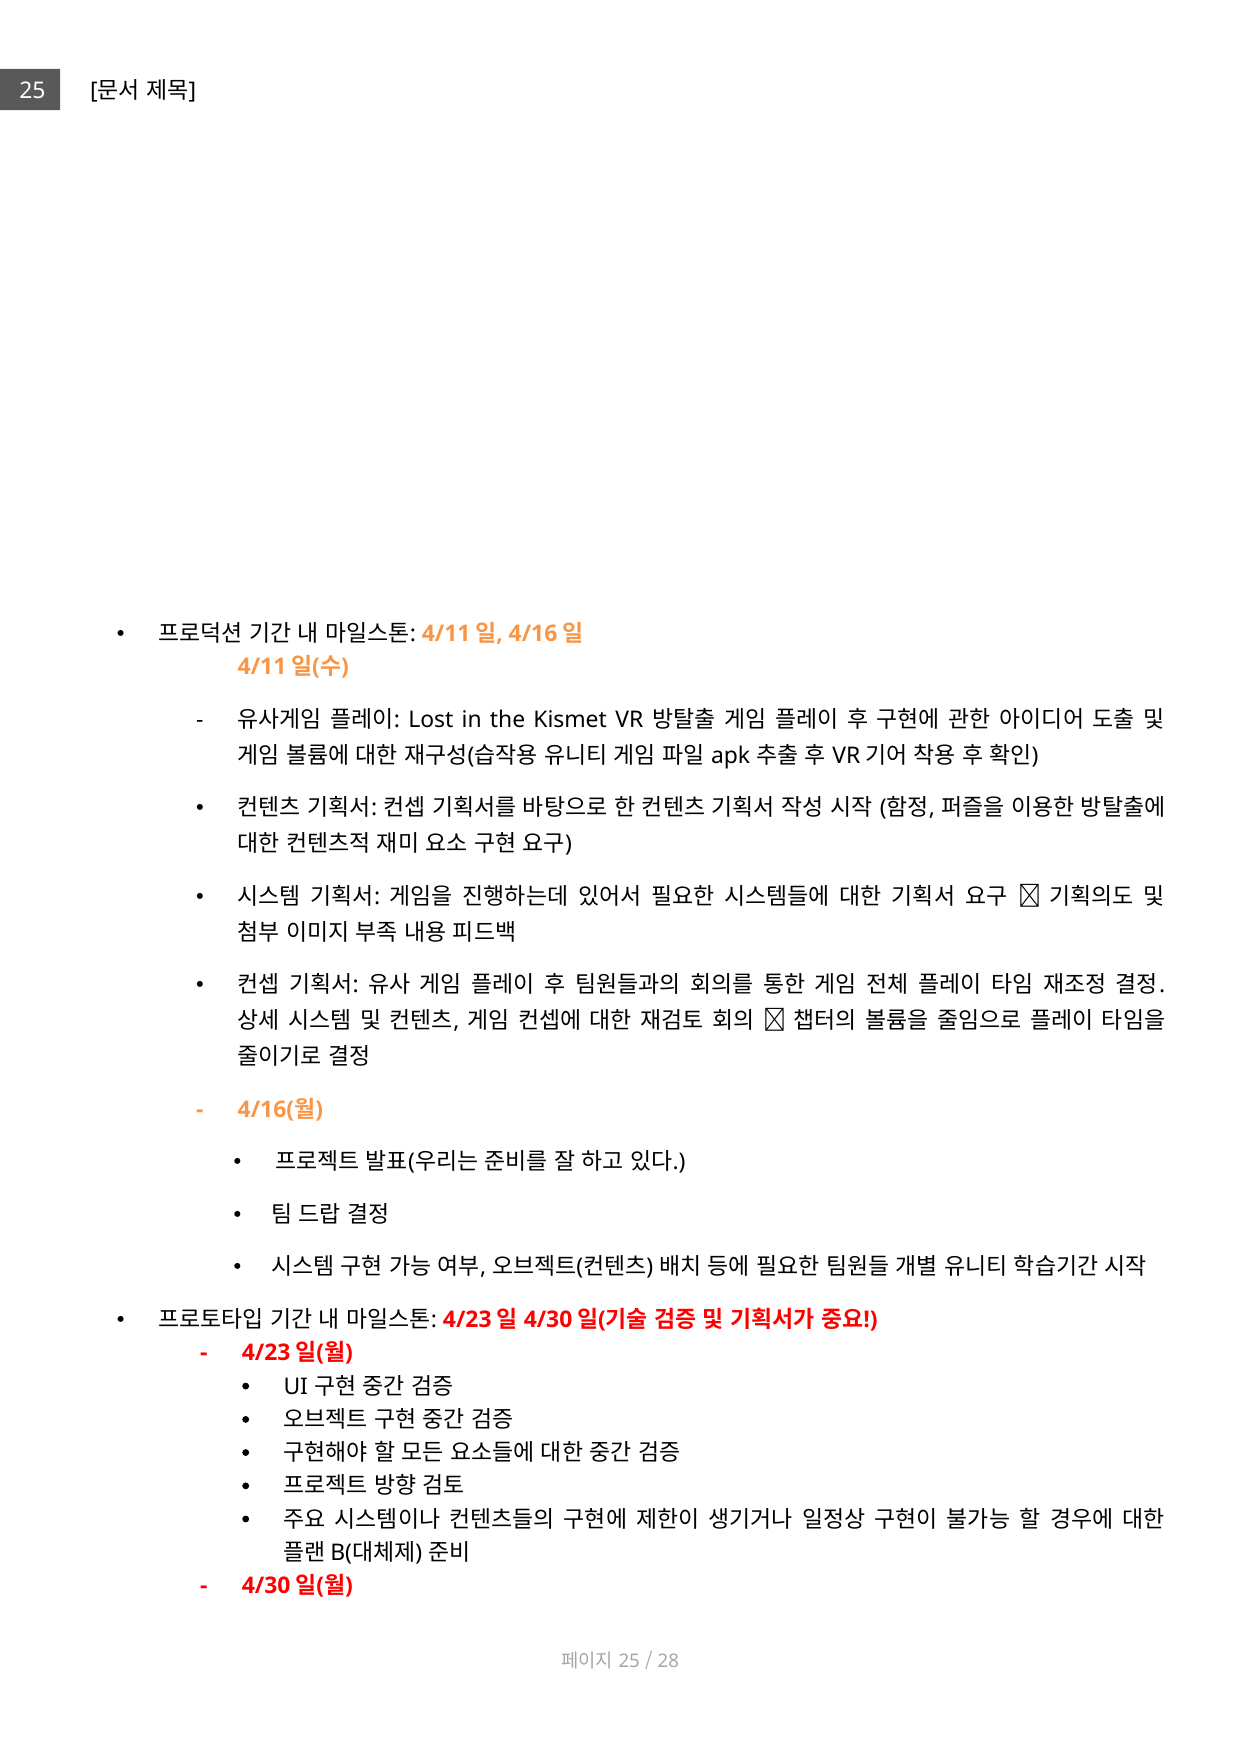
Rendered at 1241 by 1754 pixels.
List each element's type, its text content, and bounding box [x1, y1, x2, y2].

list 시스템 기획서: 게임을 진행하는데 있어서 필요한 시스템들에 대한 기획서 요구 기획의도 및 첨부 이미지 부족 내용 피드백 [196, 878, 1165, 947]
list 시스템 구현 가능 여부, 오브젝트(컨텐츠) 배치 등에 필요한 팀원들 개별 유니티 학습기간 시작 [233, 1248, 1165, 1282]
list 오브젝트 구현 중간 검증 [242, 1401, 1165, 1434]
list UI 구현 중간 검증 [242, 1367, 1165, 1401]
list 프로덕션 기간 내 마일스톤: 4/11일, 4/16일 [117, 615, 1165, 648]
list 컨셉 기획서: 유사 게임 플레이 후 팀원들과의 회의를 통한 게임 전체 플레이 타임 재조정 결정. 상세 시스템 및 컨텐츠, 게임 컨셉에 대한 재검토 회의 챕터의 볼륨을 줄임으로 플레이 타임을 줄이기로 결정 [196, 966, 1165, 1071]
list 프로젝트 발표(우리는 준비를 잘 하고 있다.) [233, 1143, 1165, 1176]
list 주요 시스템이나 컨텐츠들의 구현에 제한이 생기거나 일정상 구현이 불가능 할 경우에 대한 플랜B(대체제) 준비 [242, 1501, 1165, 1567]
list 4/16(월) [196, 1091, 1165, 1124]
list 4/11일(수) [237, 648, 1165, 681]
list 4/30일(월) [200, 1567, 1165, 1600]
list 유사게임 플레이: Lost in the Kismet VR 방탈출 게임 플레이 후 구현에 관한 아이디어 도출 및 게임 볼륨에 대한 재구성(습작용 유니티 게임 파일 apk 추출 후 VR기어 착용 후 확인) [196, 701, 1165, 770]
list 팀 드랍 결정 [233, 1196, 1165, 1229]
list 프로토타입 기간 내 마일스톤: 4/23일 4/30일(기술 검증 및 기획서가 중요!) [117, 1301, 1165, 1334]
list 컨텐츠 기획서: 컨셉 기획서를 바탕으로 한 컨텐츠 기획서 작성 시작 (함정, 퍼즐을 이용한 방탈출에 대한 컨텐츠적 재미 요소 구현 요구) [196, 789, 1165, 858]
list 프로젝트 방향 검토 [242, 1467, 1165, 1501]
list 4/23일(월) [200, 1334, 1165, 1367]
list 구현해야 할 모든 요소들에 대한 중간 검증 [242, 1434, 1165, 1467]
